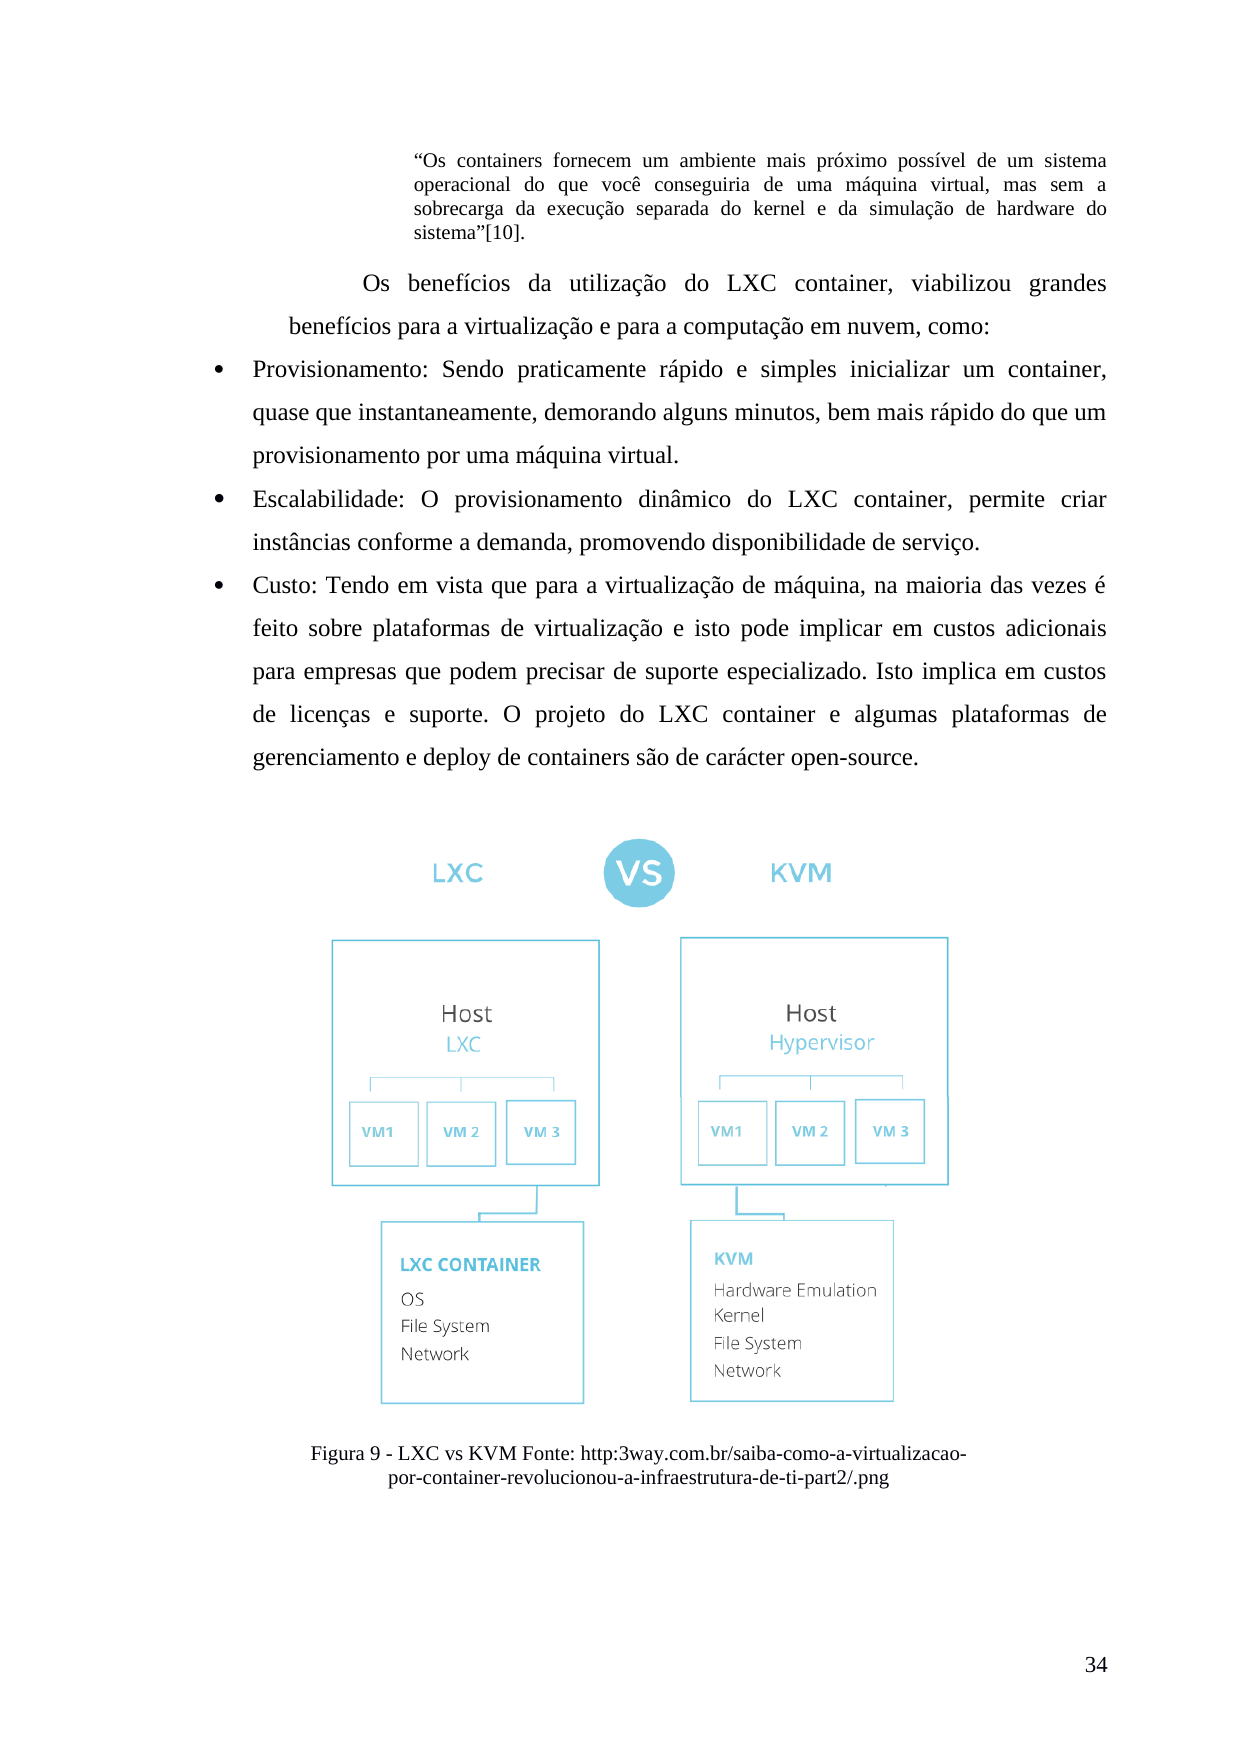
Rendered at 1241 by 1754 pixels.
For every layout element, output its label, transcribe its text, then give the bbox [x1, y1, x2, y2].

list Provisionamento: Sendo praticamente rápido e simples inicializar um container, quase que instantaneamente, demorando alguns minutos, bem mais rápido do que um provisionamento por uma máquina virtual. [215, 354, 1107, 469]
list Custo: Tendo em vista que para a virtualização de máquina, na maioria das vezes é feito sobre plataformas de virtualização e isto pode implicar em custos adicionais para empresas que podem precisar de suporte especializado. Isto implica em custos de licenças e suporte. O projeto do LXC container e algumas plataformas de gerenciamento e deploy de containers são de carácter open-source. [215, 570, 1107, 771]
text “Os containers fornecem um ambiente mais próximo possível de um sistema operacional do que você conseguiria de uma máquina virtual, mas sem a sobrecarga da execução separada do kernel e da simulação de hardware do sistema”[10]. [413, 148, 1107, 244]
list Escalabilidade: O provisionamento dinâmico do LXC container, permite criar instâncias conforme a demanda, promovendo disponibilidade de serviço. [215, 484, 1107, 556]
picture [308, 815, 969, 1432]
text Os benefícios da utilização do LXC container, viabilizou grandes benefícios para a virtualização e para a computação em nuvem, como: [288, 268, 1107, 340]
